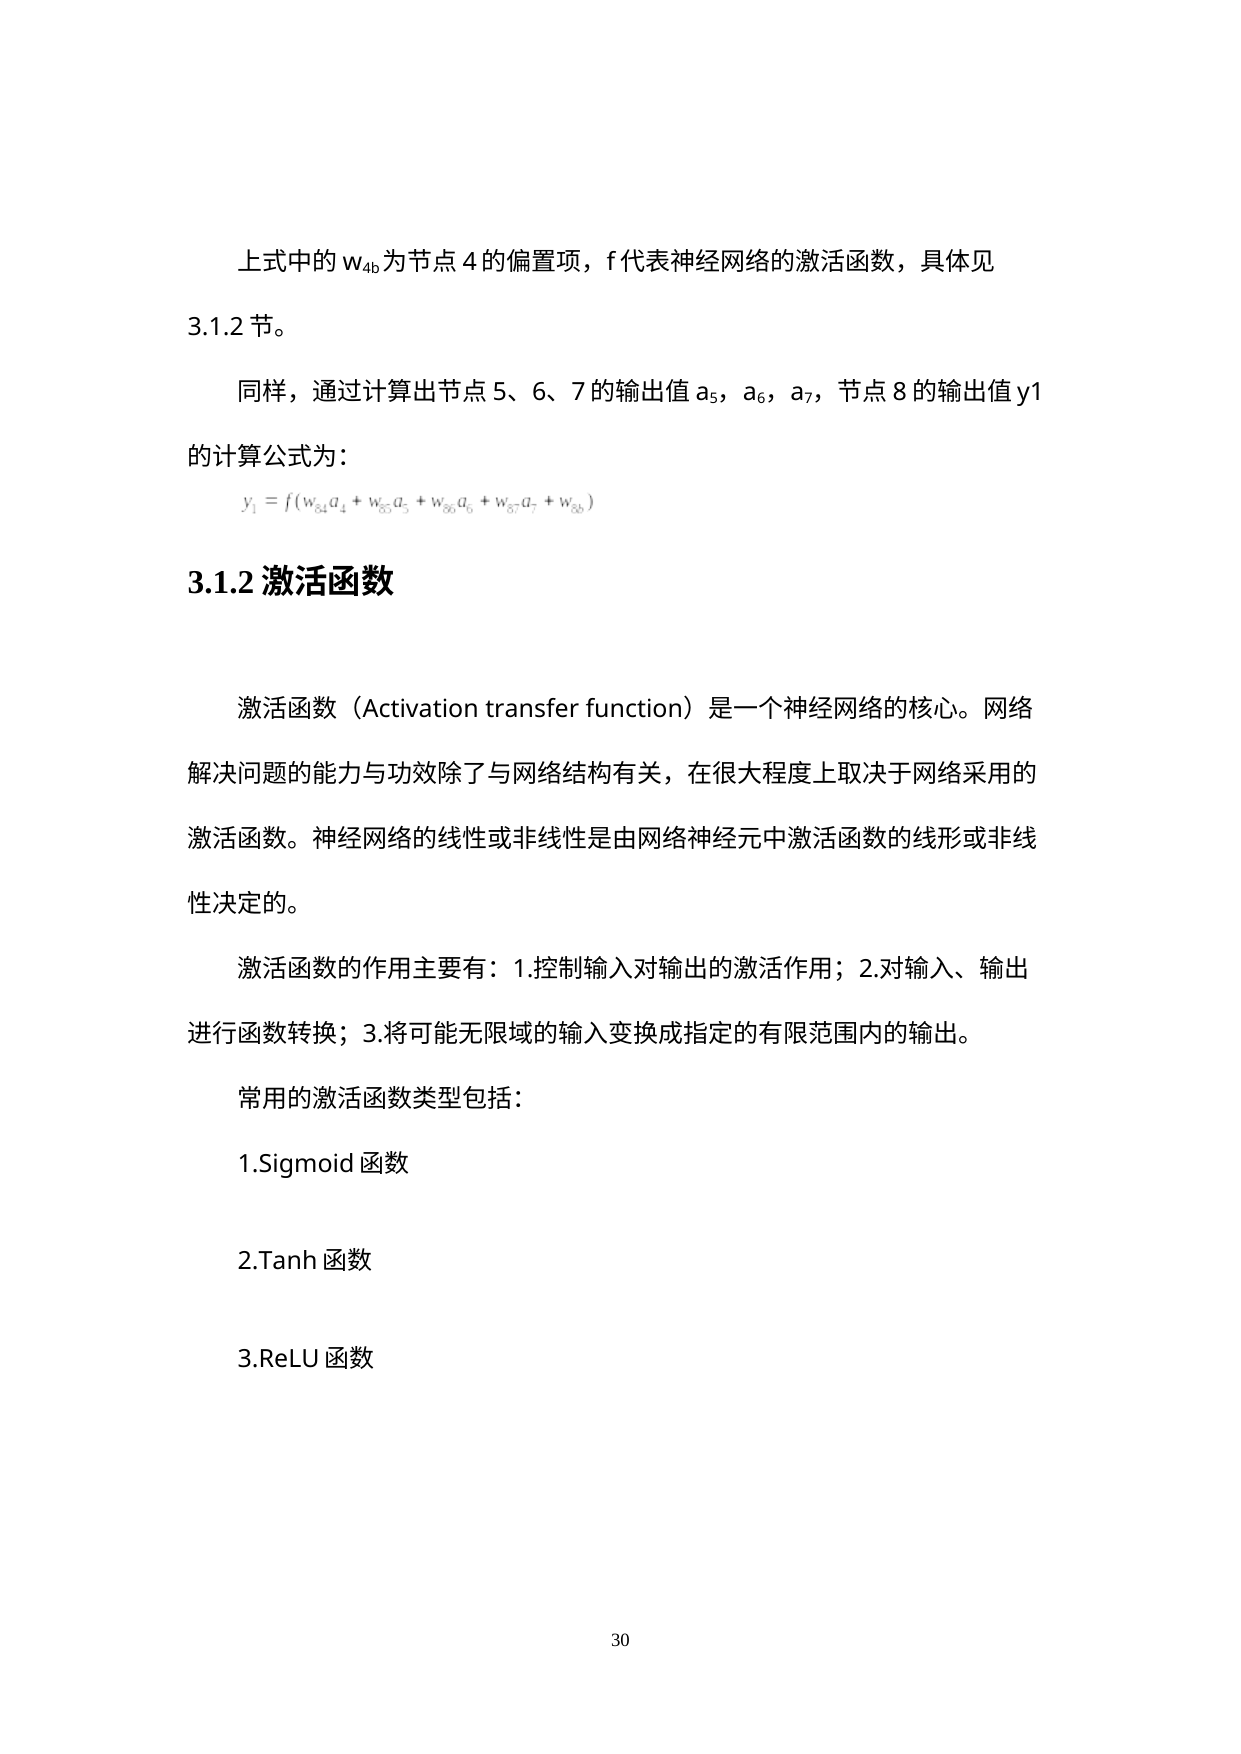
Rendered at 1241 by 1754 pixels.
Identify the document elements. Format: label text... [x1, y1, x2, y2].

text 3.ReLU函数 [187, 1324, 1053, 1389]
text 2.Tanh函数 [187, 1226, 1053, 1291]
text 激活函数的作用主要有：1.控制输入对输出的激活作用；2.对输入、输出进行函数转换；3.将可能无限域的输入变换成指定的有限范围内的输出。 [187, 934, 1053, 1064]
text 激活函数（Activation transfer function）是一个神经网络的核心。网络解决问题的能力与功效除了与网络结构有关，在很大程度上取决于网络采用的激活函数。神经网络的线性或非线性是由网络神经元中激活函数的线形或非线性决定的。 [187, 674, 1053, 934]
text 同样，通过计算出节点5、6、7的输出值a5，a6，a7，节点8的输出值y1的计算公式为： [187, 357, 1053, 487]
subtitle 3.1.2激活函数 [187, 547, 1053, 612]
text 上式中的w4b为节点4的偏置项，f代表神经网络的激活函数，具体见3.1.2节。 [187, 227, 1053, 357]
text 1.Sigmoid函数 [187, 1129, 1053, 1194]
text 常用的激活函数类型包括： [187, 1064, 1053, 1129]
